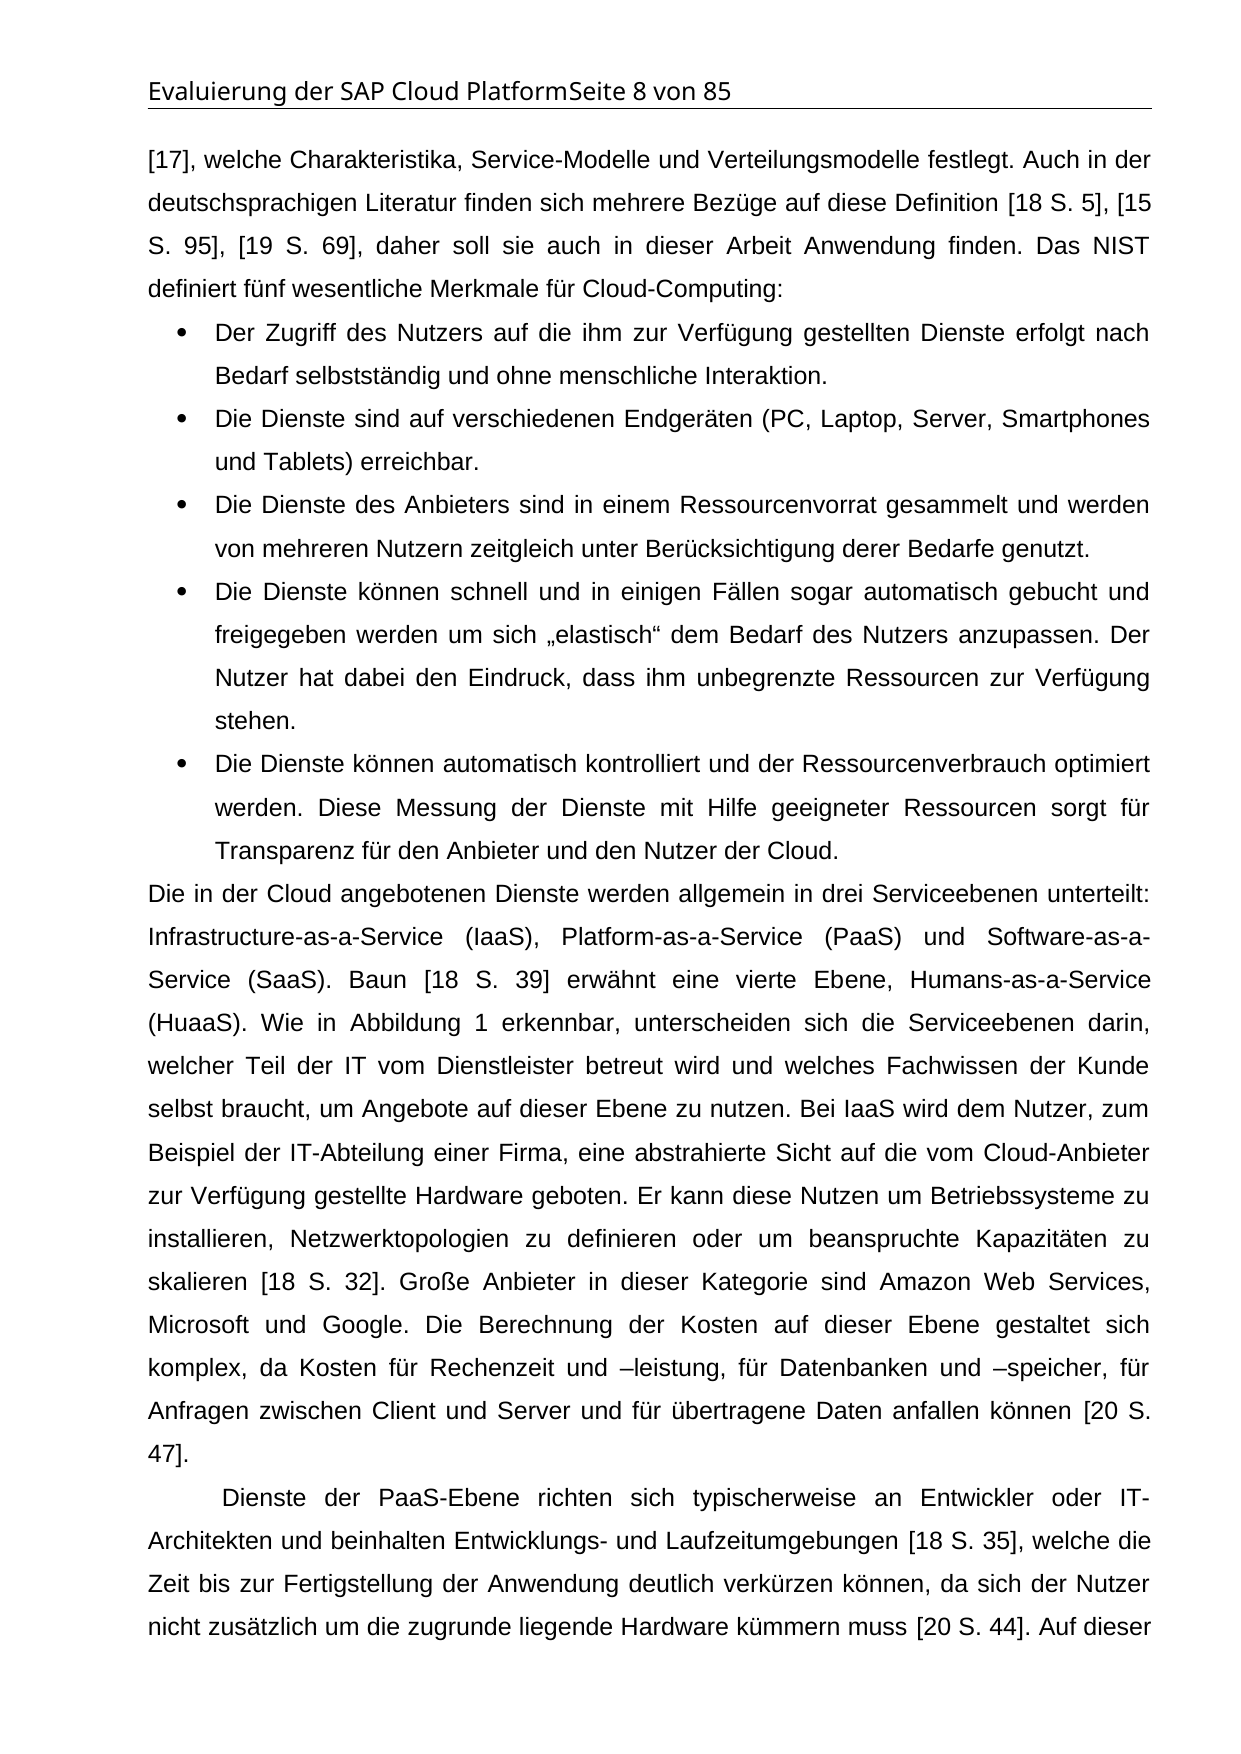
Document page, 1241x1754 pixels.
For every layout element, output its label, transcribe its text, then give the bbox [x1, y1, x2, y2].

list Die Dienste können automatisch kontrolliert und der Ressourcenverbrauch optimiert werden. Diese Messung der Dienste mit Hilfe geeigneter Ressourcen sorgt für Transparenz für den Anbieter und den Nutzer der Cloud. [177, 749, 1152, 864]
text Die in der Cloud angebotenen Dienste werden allgemein in drei Serviceebenen unterteilt: Infrastructure-as-a-Service (IaaS), Platform-as-a-Service (PaaS) und Software-as-a-Service (SaaS). Baun erwähnt eine vierte Ebene, Humans-as-a-Service (HuaaS). Wie in Abbildung 1 erkennbar, unterscheiden sich die Serviceebenen darin, welcher Teil der IT vom Dienstleister betreut wird und welches Fachwissen der Kunde selbst braucht, um Angebote auf dieser Ebene zu nutzen. Bei IaaS wird dem Nutzer, zum Beispiel der IT-Abteilung einer Firma, eine abstrahierte Sicht auf die vom Cloud-Anbieter zur Verfügung gestellte Hardware geboten. Er kann diese Nutzen um Betriebssysteme zu installieren, Netzwerktopologien zu definieren oder um beanspruchte Kapazitäten zu skalieren . Große Anbieter in dieser Kategorie sind Amazon Web Services, Microsoft und Google. Die Berechnung der Kosten auf dieser Ebene gestaltet sich komplex, da Kosten für Rechenzeit und –leistung, für Datenbanken und –speicher, für Anfragen zwischen Client und Server und für übertragene Daten anfallen können . [148, 879, 1152, 1468]
list Die Dienste des Anbieters sind in einem Ressourcenvorrat gesammelt und werden von mehreren Nutzern zeitgleich unter Berücksichtigung derer Bedarfe genutzt. [177, 490, 1152, 562]
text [148, 145, 1152, 303]
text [148, 1482, 1152, 1641]
list Der Zugriff des Nutzers auf die ihm zur Verfügung gestellten Dienste erfolgt nach Bedarf selbstständig und ohne menschliche Interaktion. [177, 318, 1152, 389]
list Die Dienste sind auf verschiedenen Endgeräten (PC, Laptop, Server, Smartphones und Tablets) erreichbar. [177, 404, 1152, 476]
list Die Dienste können schnell und in einigen Fällen sogar automatisch gebucht und freigegeben werden um sich „elastisch“ dem Bedarf des Nutzers anzupassen. Der Nutzer hat dabei den Eindruck, dass ihm unbegrenzte Ressourcen zur Verfügung stehen. [177, 577, 1152, 735]
